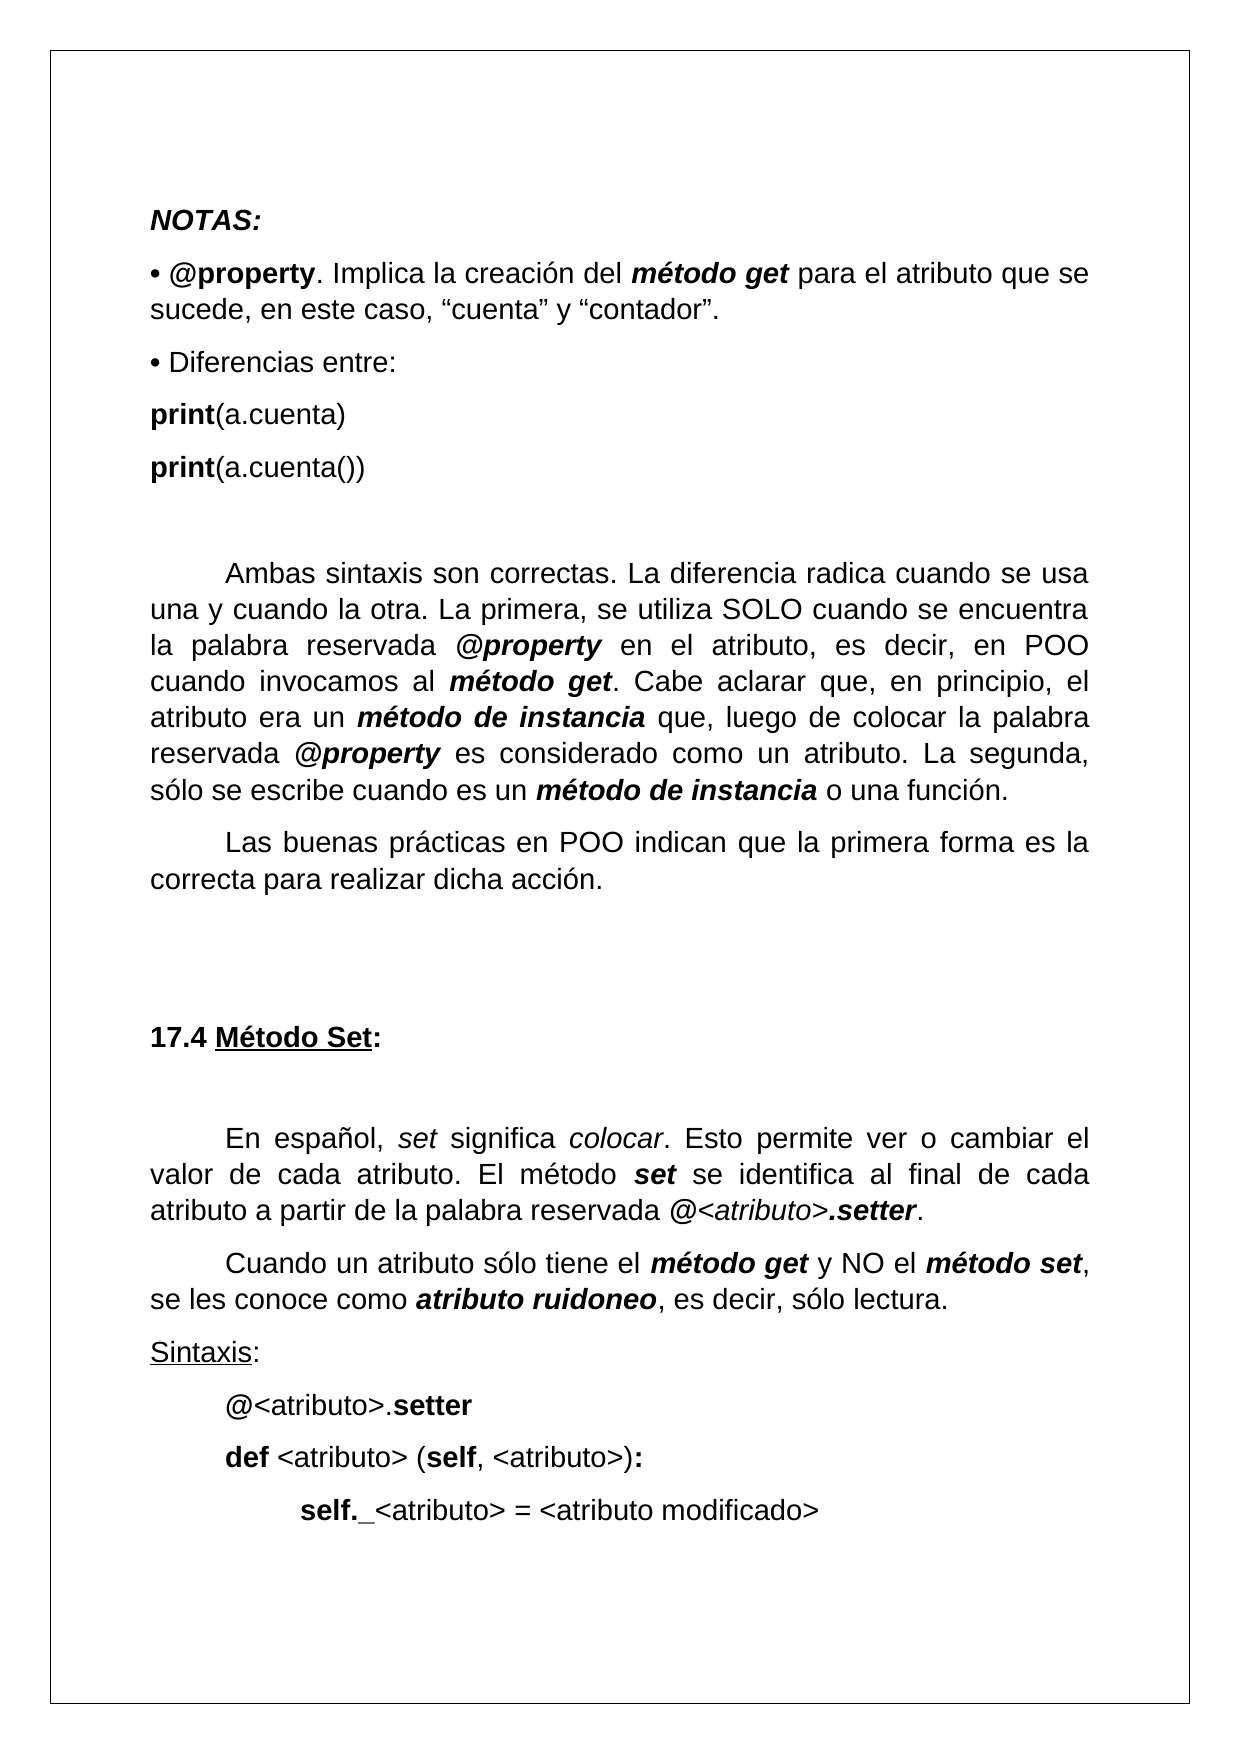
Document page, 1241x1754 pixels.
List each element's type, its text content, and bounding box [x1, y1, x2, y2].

text NOTAS: [150, 203, 1090, 236]
text Ambas sintaxis son correctas. La diferencia radica cuando se usa una y cuando la otra. La primera, se utiliza SOLO cuando se encuentra la palabra reservada @property en el atributo, es decir, en POO cuando invocamos al método get. Cabe aclarar que, en principio, el atributo era un método de instancia que, luego de colocar la palabra reservada @property es considerado como un atributo. La segunda, sólo se escribe cuando es un método de instancia o una función. [150, 556, 1090, 806]
text print(a.cuenta) [150, 397, 1090, 431]
text @<atributo>.setter [150, 1387, 1090, 1421]
text Sintaxis: [150, 1335, 1090, 1368]
text def <atributo> (self, <atributo>): [150, 1440, 1090, 1474]
text • Diferencias entre: [150, 344, 1090, 378]
text En español, set significa colocar. Esto permite ver o cambiar el valor de cada atributo. El método set se identifica al final de cada atributo a partir de la palabra reservada @<atributo>.setter. [150, 1121, 1090, 1226]
text Las buenas prácticas en POO indican que la primera forma es la correcta para realizar dicha acción. [150, 826, 1090, 895]
text Cuando un atributo sólo tiene el método get y NO el método set, se les conoce como atributo ruidoneo, es decir, sólo lectura. [150, 1246, 1090, 1315]
text print(a.cuenta()) [150, 450, 1090, 484]
text self._<atributo> = <atributo modificado> [150, 1493, 1090, 1527]
text 17.4 Método Set: [150, 1020, 1090, 1054]
text • @property. Implica la creación del método get para el atributo que se sucede, en este caso, “cuenta” y “contador”. [150, 256, 1090, 325]
